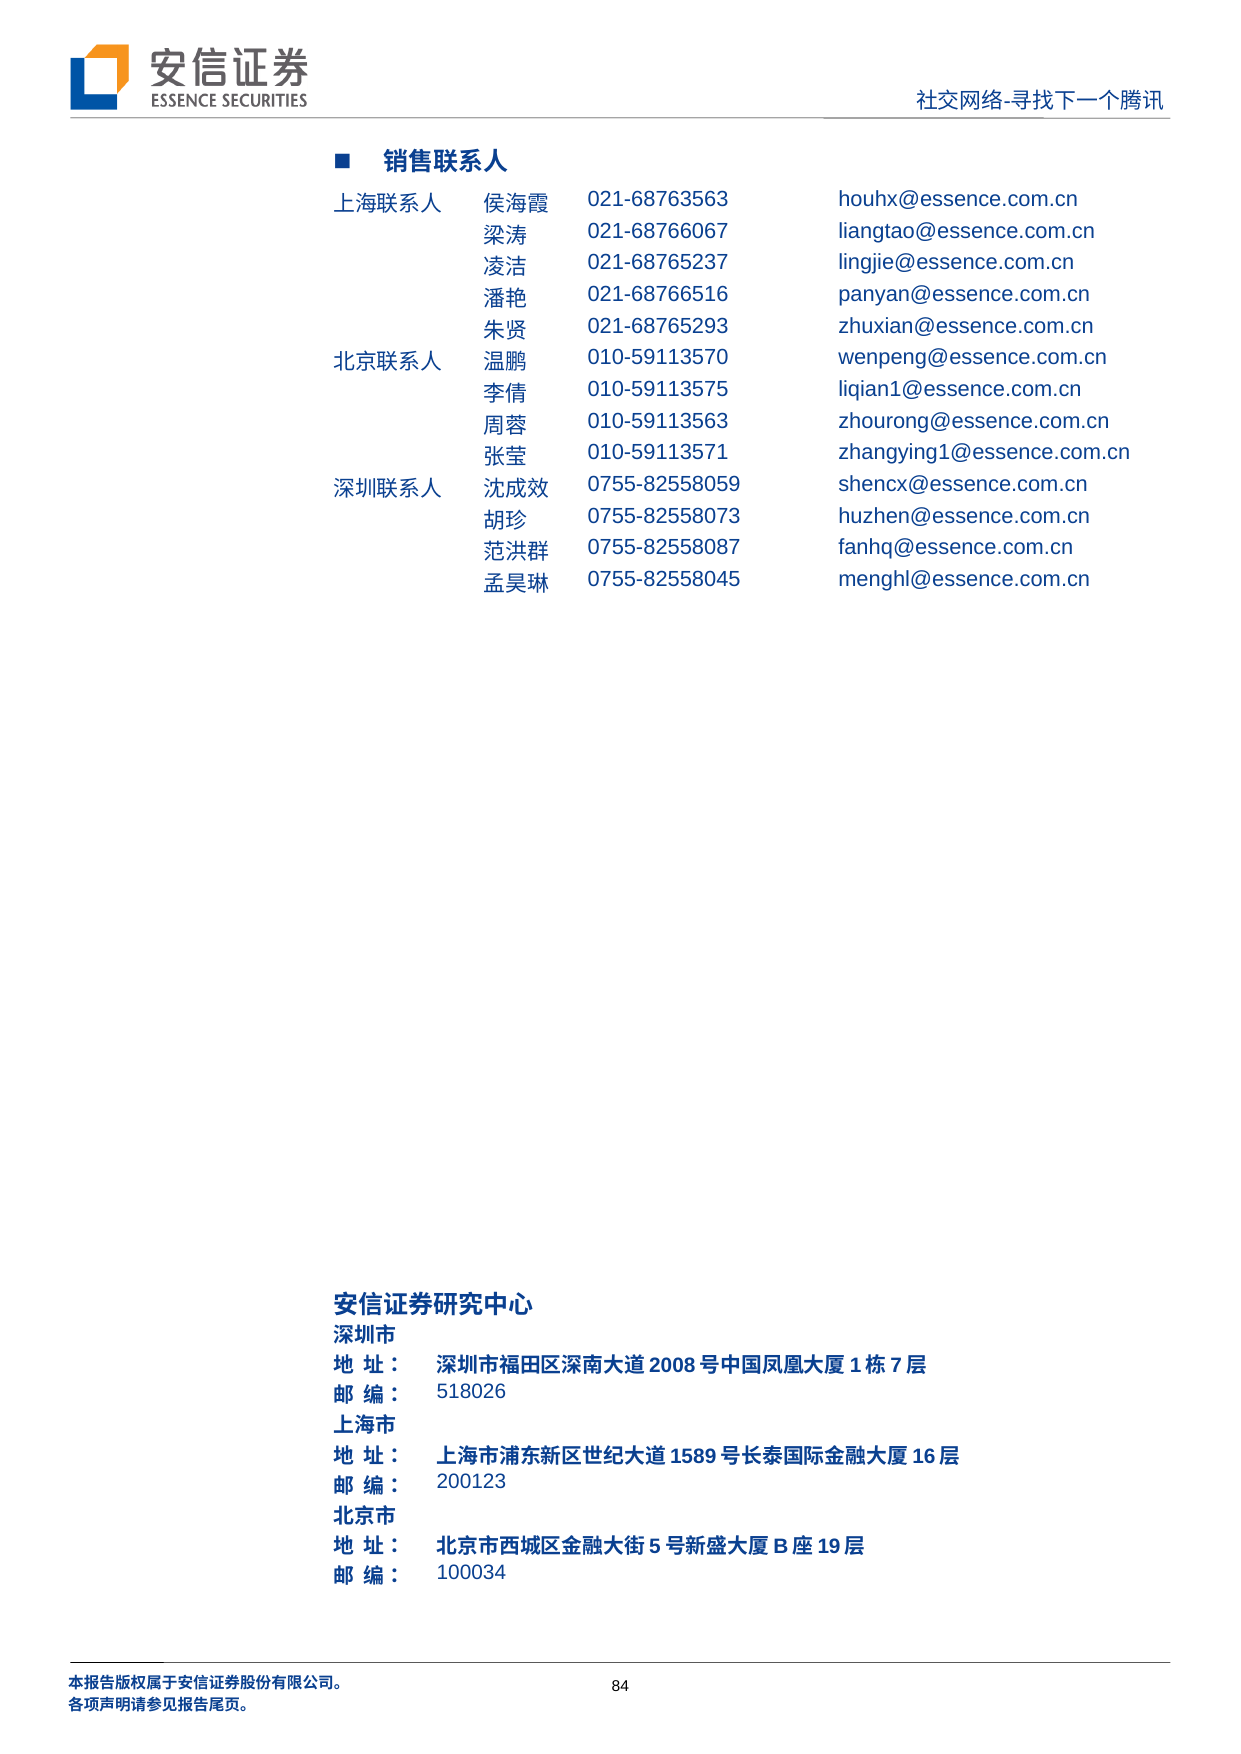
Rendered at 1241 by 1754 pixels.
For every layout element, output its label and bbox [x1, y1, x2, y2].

picture [70, 44, 308, 110]
